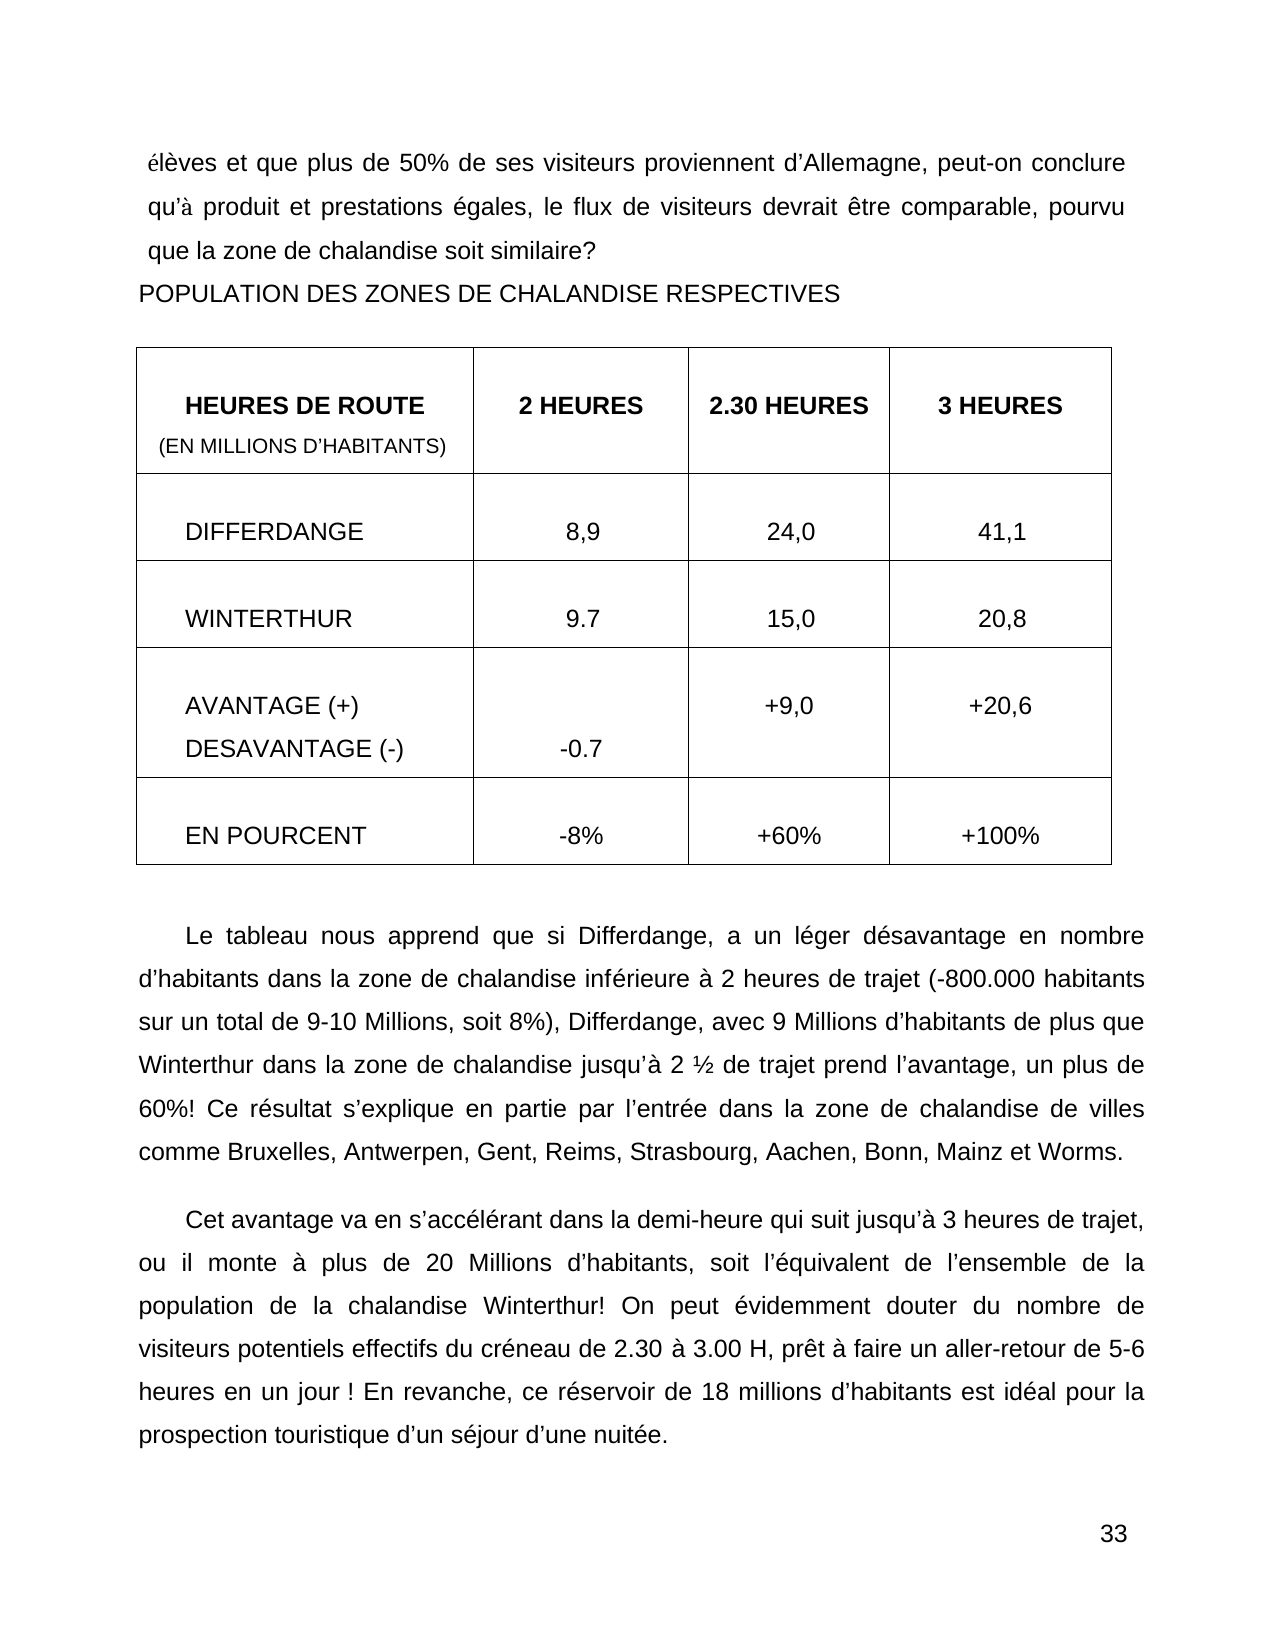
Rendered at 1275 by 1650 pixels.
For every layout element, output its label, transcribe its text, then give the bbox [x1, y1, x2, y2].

table_cell -8% [474, 778, 688, 864]
text Le tableau nous apprend que si Differdange, a un léger désavantage en nombre d’habitants dans la zone de chalandise inférieure à 2 heures de trajet (-800.000 habitants sur un total de 9-10 Millions, soit 8%), Differdange, avec 9 Millions d’habitants de plus que Winterthur dans la zone de chalandise jusqu’à 2 ½ de trajet prend l’avantage, un plus de 60%! Ce résultat s’explique en partie par l’entrée dans la zone de chalandise de villes comme Bruxelles, Antwerpen, Gent, Reims, Strasbourg, Aachen, Bonn, Mainz et Worms. [138, 921, 1146, 1165]
table_cell EN POURCENT [137, 778, 473, 864]
table_cell 41,1 [890, 474, 1111, 560]
table_cell +60% [689, 778, 889, 864]
text Cet avantage va en s’accélérant dans la demi-heure qui suit jusqu’à 3 heures de trajet, ou il monte à plus de 20 Millions d’habitants, soit l’équivalent de l’ensemble de la population de la chalandise Winterthur! On peut évidemment douter du nombre de visiteurs potentiels effectifs du créneau de 2.30 à 3.00 H, prêt à faire un aller-retour de 5-6 heures en un jour ! En revanche, ce réservoir de 18 millions d’habitants est idéal pour la prospection touristique d’un séjour d’une nuitée. [138, 1205, 1146, 1449]
table_header 2 HEURES [474, 348, 688, 472]
table_cell -0.7 [474, 648, 688, 777]
text POPULATION DES ZONES DE CHALANDISE RESPECTIVES [82, 279, 1127, 308]
table_cell 15,0 [689, 561, 889, 647]
table_cell +9,0 [689, 648, 889, 777]
table_cell 20,8 [890, 561, 1111, 647]
table_cell 9.7 [474, 561, 688, 647]
table_cell 24,0 [689, 474, 889, 560]
table_cell 8,9 [474, 474, 688, 560]
table_header 3 HEURES [890, 348, 1111, 472]
table_cell WINTERTHUR [137, 561, 473, 647]
table_cell DIFFERDANGE [137, 474, 473, 560]
table_header 2.30 HEURES [689, 348, 889, 472]
table_cell +20,6 [890, 648, 1111, 777]
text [148, 148, 1127, 264]
table_cell +100% [890, 778, 1111, 864]
table_header HEURES DE ROUTE (EN MILLIONS D’HABITANTS) [137, 348, 473, 472]
table_cell AVANTAGE (+) DESAVANTAGE (-) [137, 648, 473, 777]
